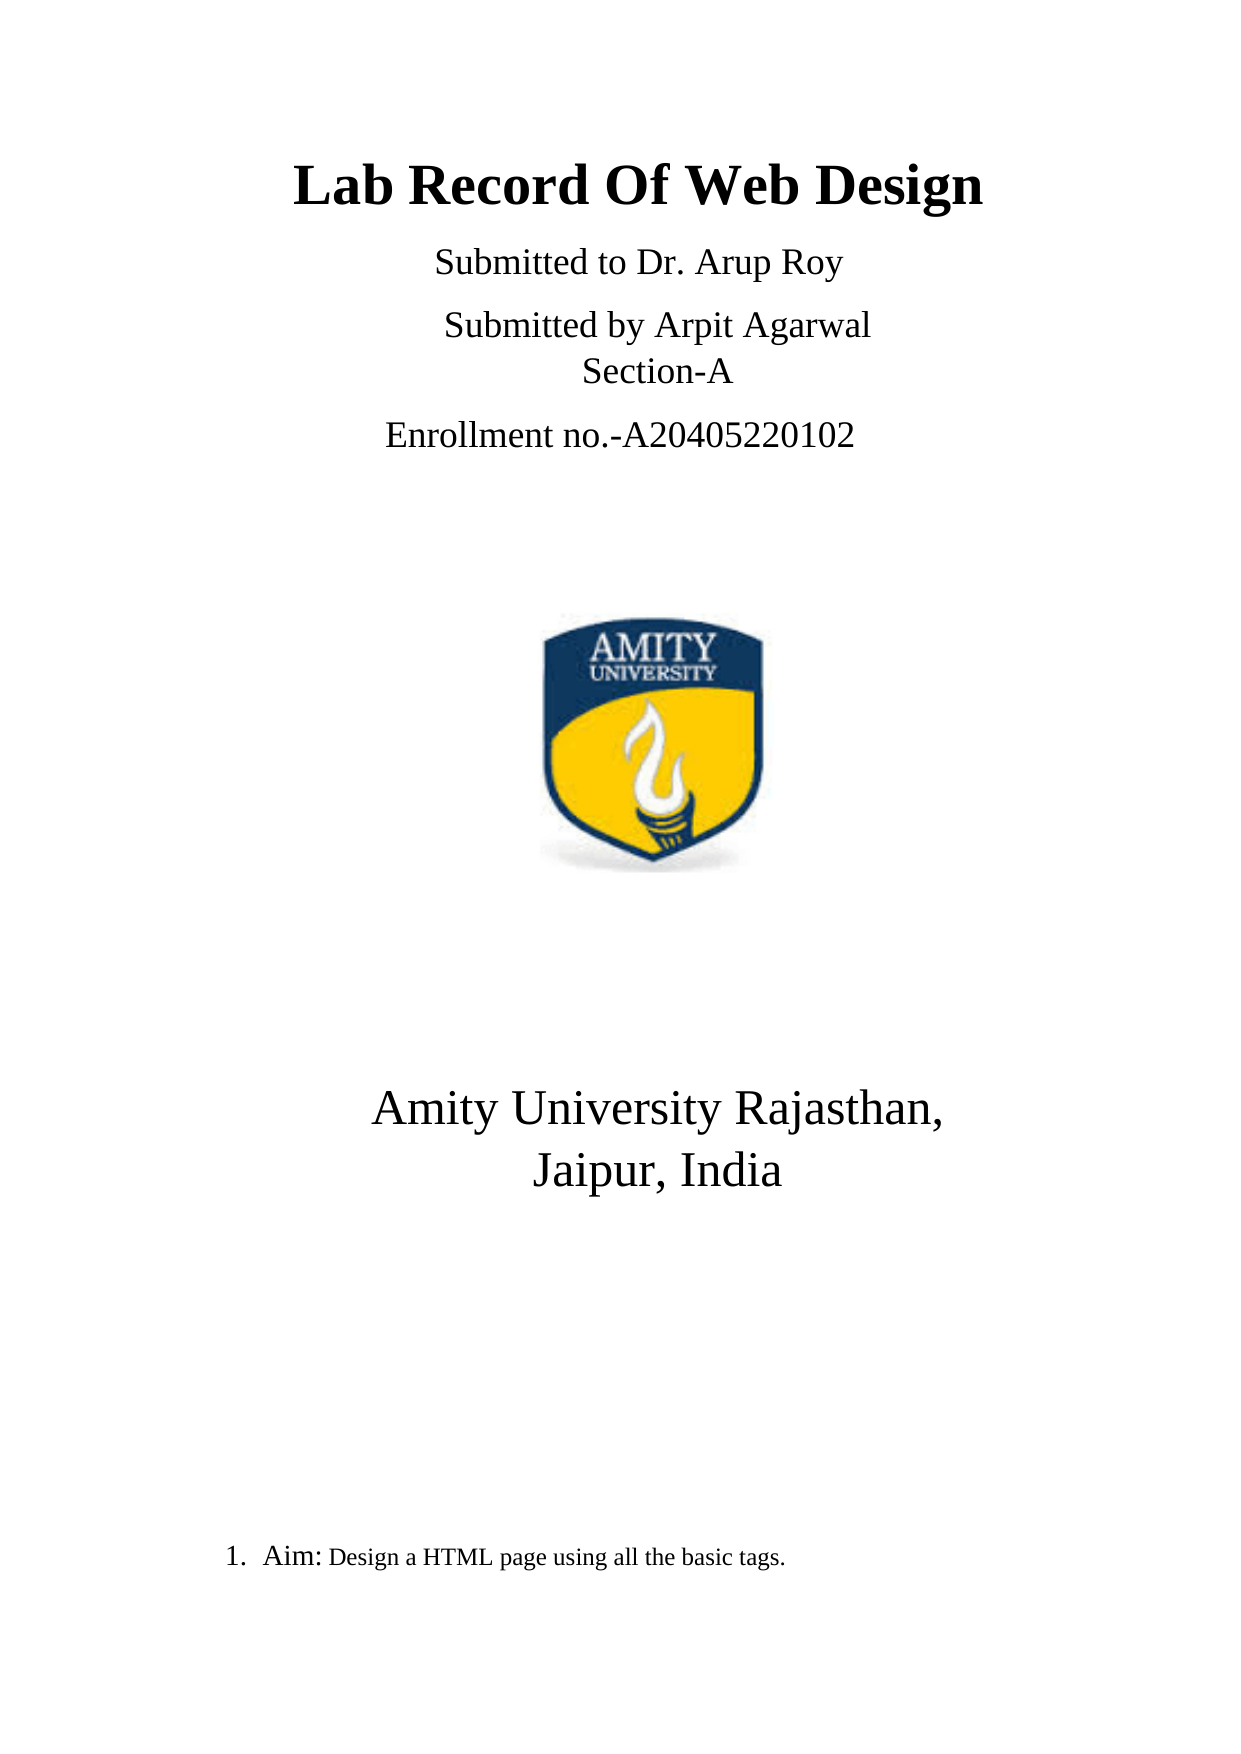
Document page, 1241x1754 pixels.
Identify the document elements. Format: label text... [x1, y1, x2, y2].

text Submitted to Dr. Arup Roy [187, 239, 1090, 282]
list Submitted by Arpit Agarwal [225, 302, 1090, 345]
list Amity University Rajasthan, [225, 1078, 1090, 1136]
list Jaipur, India [225, 1140, 1090, 1198]
list Aim: Design a HTML page using all the basic tags. [225, 1538, 1090, 1572]
text Enrollment no.-A20405220102 [150, 412, 1090, 455]
text Lab Record Of Web Design [187, 150, 1090, 217]
list Section-A [225, 349, 1090, 392]
picture [370, 475, 945, 1014]
